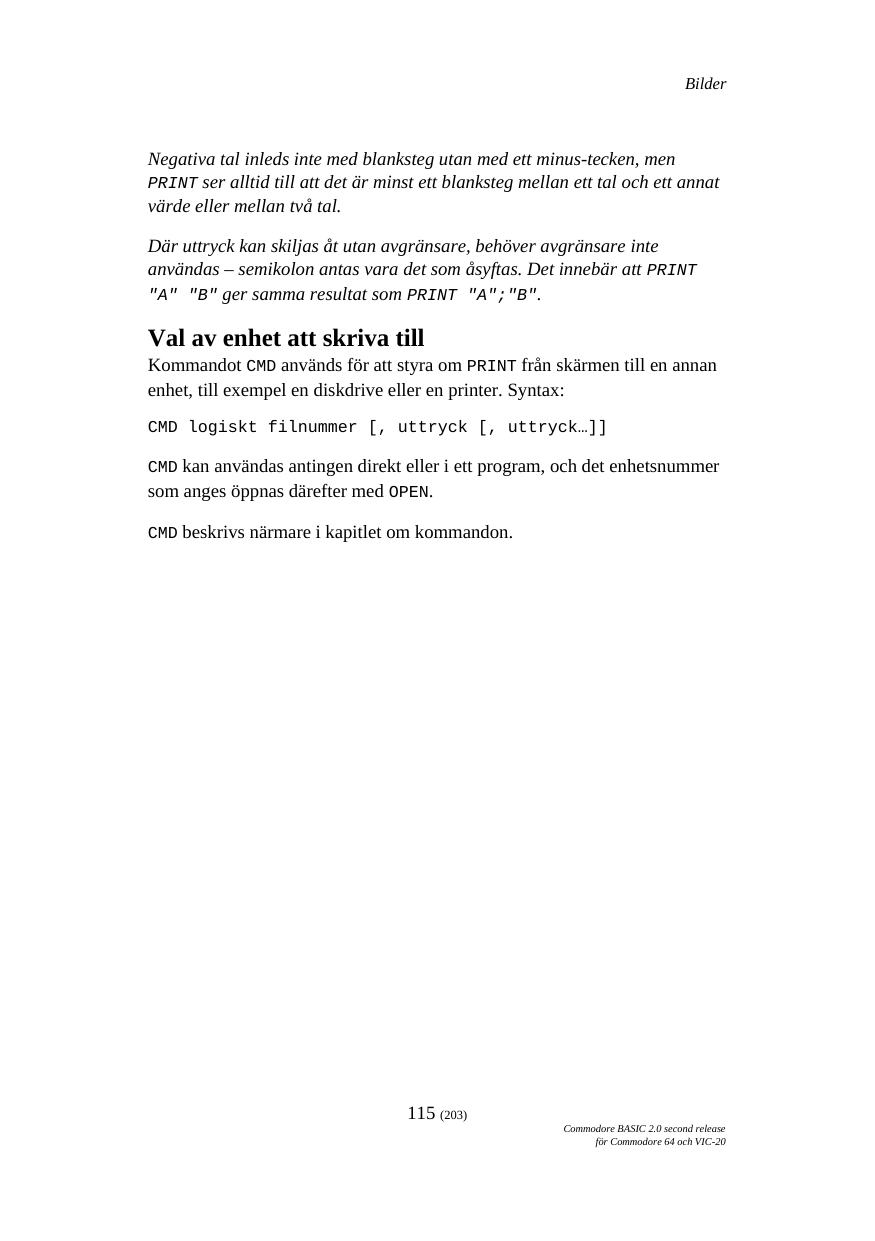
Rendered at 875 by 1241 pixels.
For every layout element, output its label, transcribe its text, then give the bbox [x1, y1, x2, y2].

text CMD kan användas antingen direkt eller i ett program, och det enhetsnummer som anges öppnas därefter med OPEN. [148, 455, 726, 502]
text Kommandot CMD används för att styra om PRINT från skärmen till en annan enhet, till exempel en diskdrive eller en printer. Syntax: [148, 354, 726, 400]
subtitle Val av enhet att skriva till [148, 323, 726, 352]
text Negativa tal inleds inte med blanksteg utan med ett minus-tecken, men PRINT ser alltid till att det är minst ett blanksteg mellan ett tal och ett annat värde eller mellan två tal. [148, 148, 726, 217]
text CMD beskrivs närmare i kapitlet om kommandon. [148, 521, 726, 543]
text CMD logiskt filnummer [, uttryck [, uttryck…]] [148, 418, 726, 437]
text Där uttryck kan skiljas åt utan avgränsare, behöver avgränsare inte användas – semikolon antas vara det som åsyftas. Det innebär att PRINT "A" "B" ger samma resultat som PRINT "A";"B". [148, 235, 726, 305]
